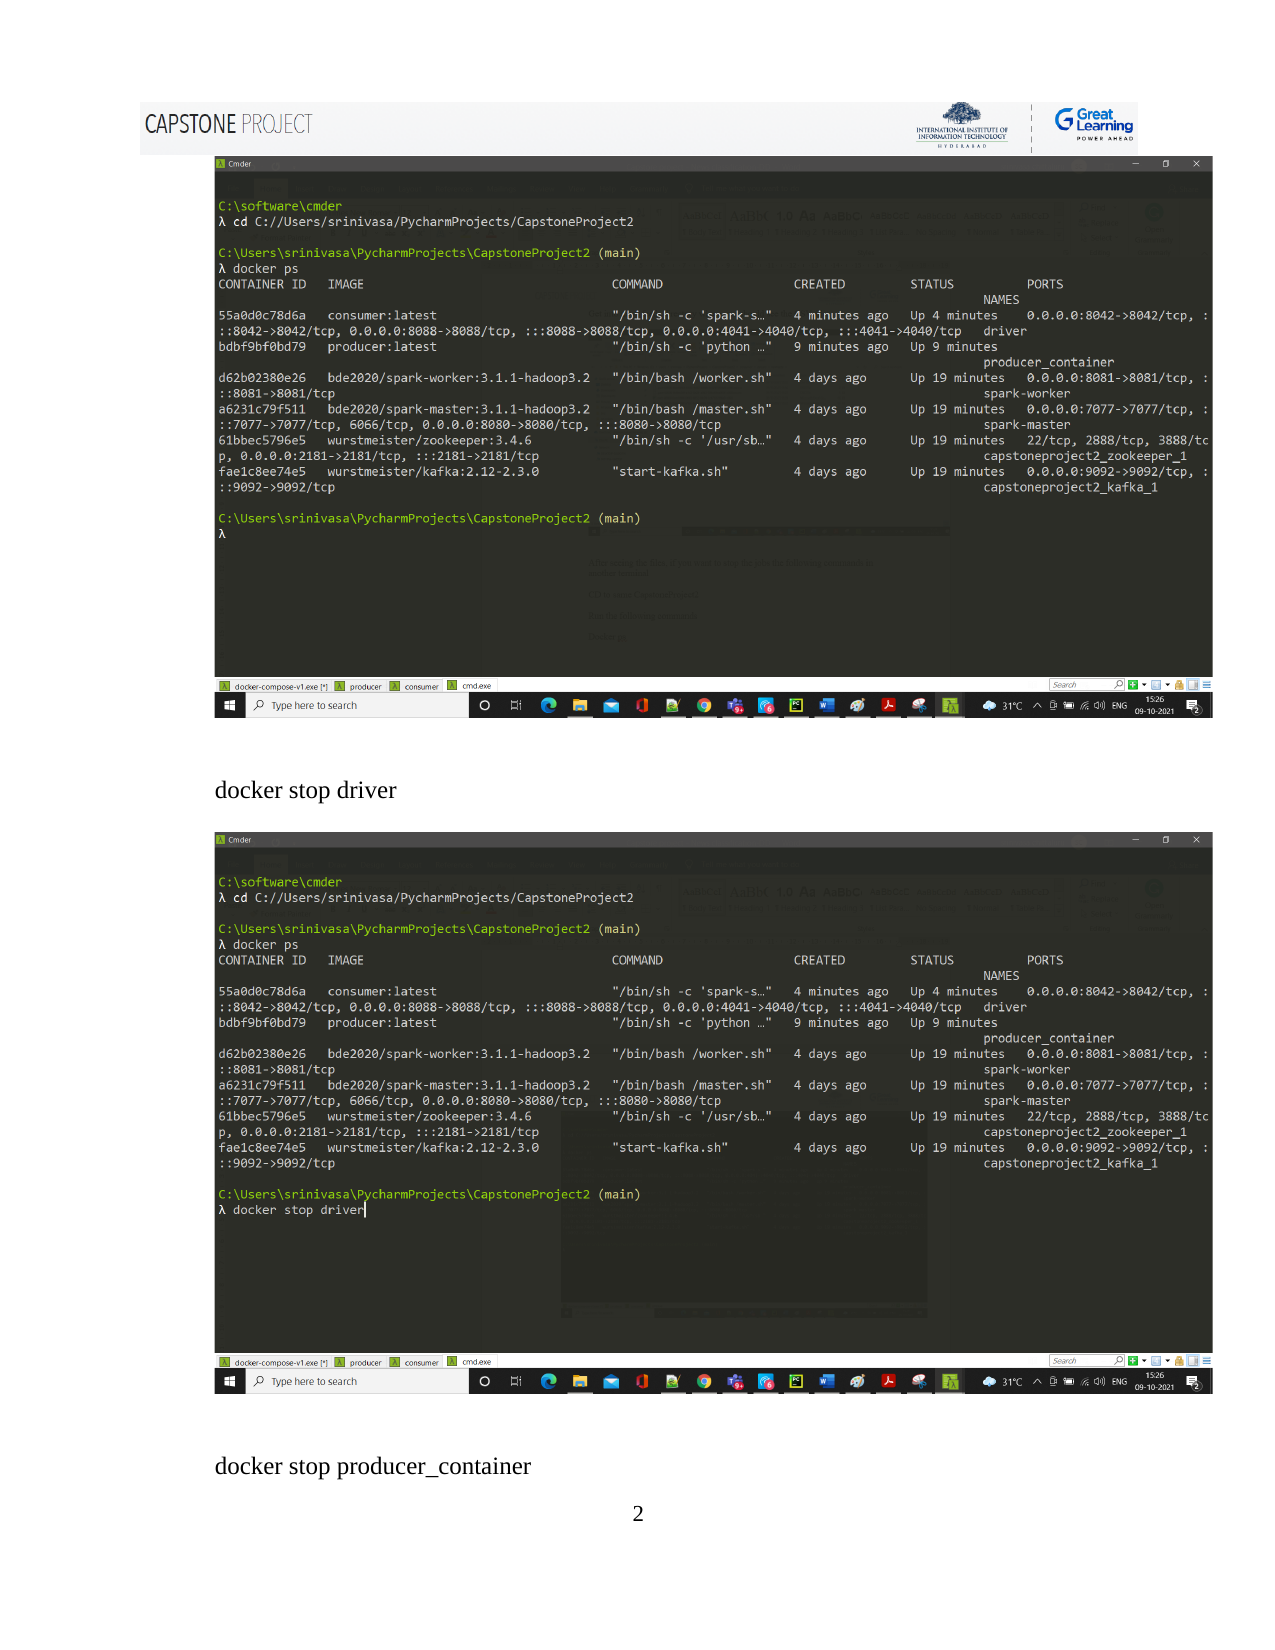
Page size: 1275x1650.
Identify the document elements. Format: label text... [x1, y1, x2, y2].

text docker stop driver [214, 775, 1137, 804]
text docker stop producer_container [139, 1451, 1137, 1480]
picture [214, 156, 1213, 718]
picture [214, 832, 1213, 1394]
picture [140, 102, 1138, 155]
